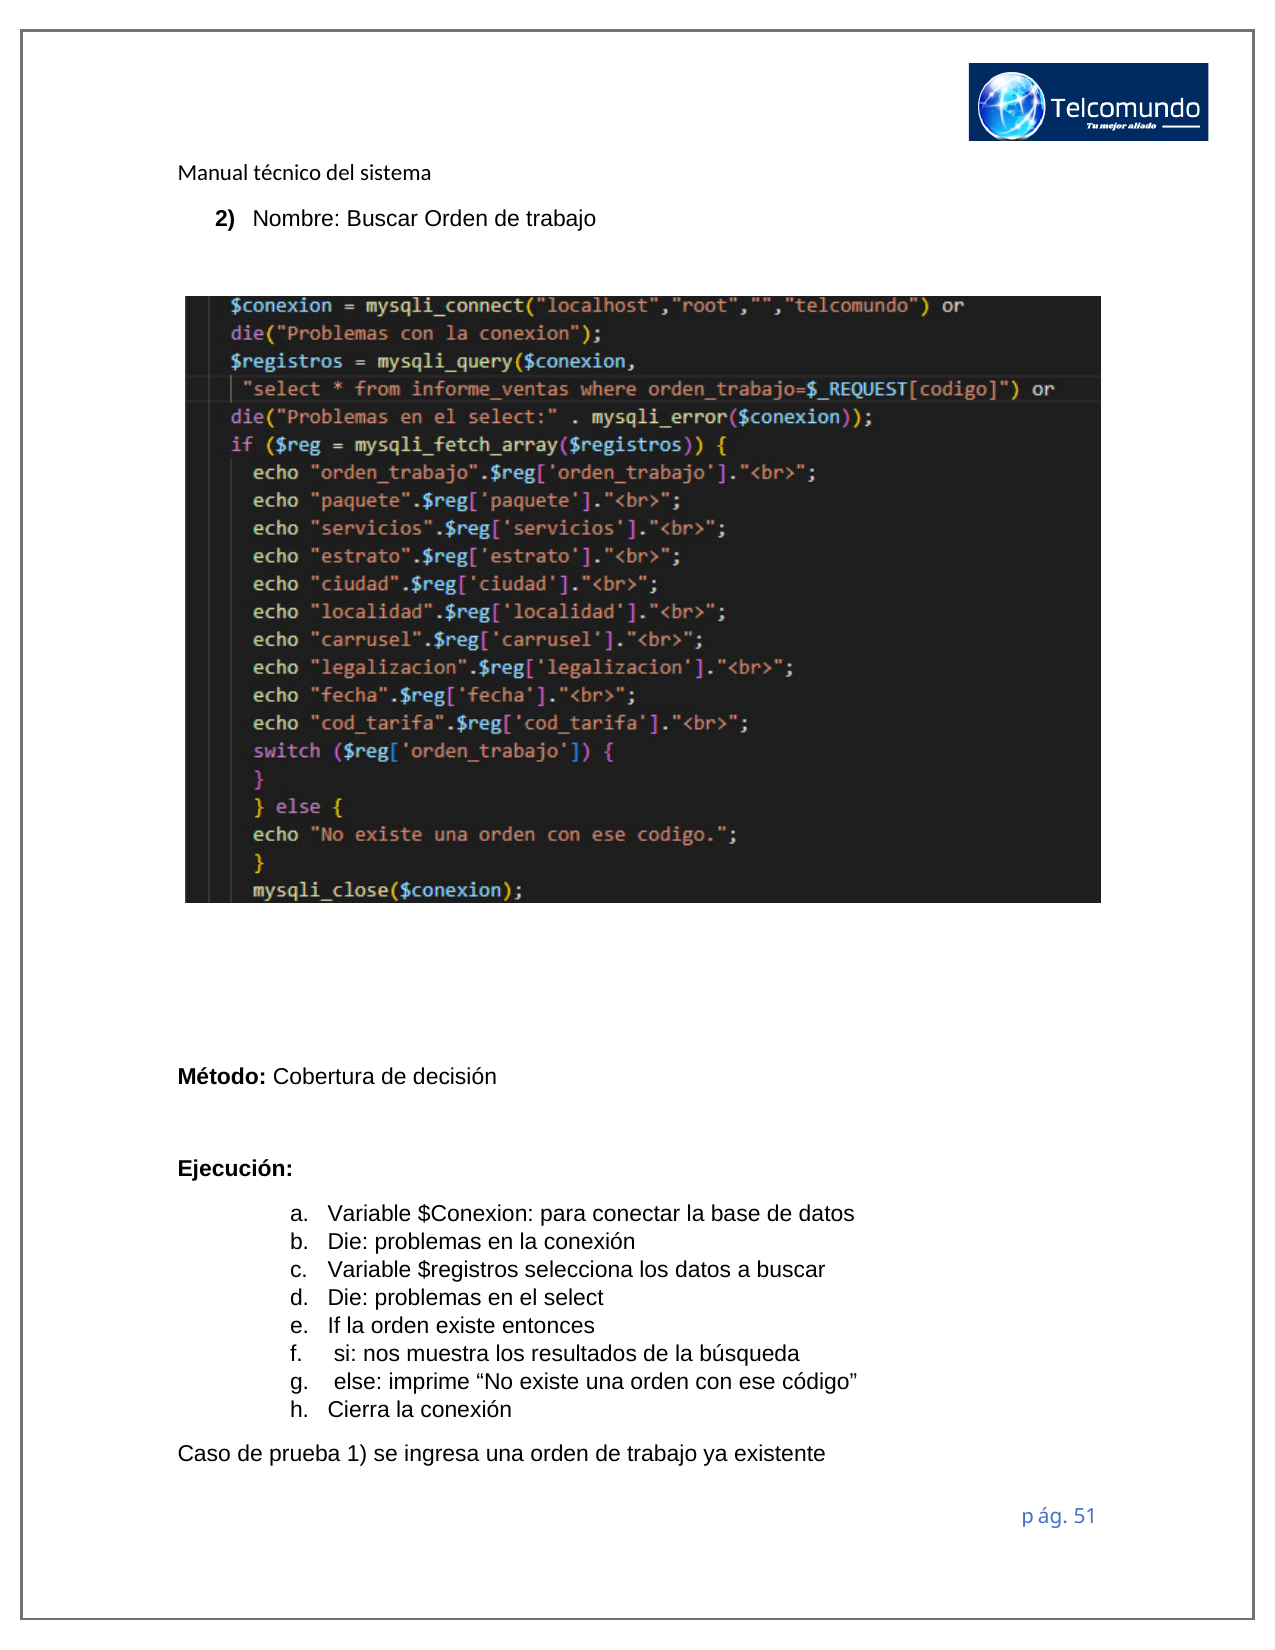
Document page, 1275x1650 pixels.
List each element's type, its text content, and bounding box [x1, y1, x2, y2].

picture [968, 63, 1209, 141]
picture [185, 296, 1100, 903]
text Caso de prueba 1) se ingresa una orden de trabajo ya existente [177, 1440, 1098, 1466]
list If la orden existe entonces [290, 1312, 1098, 1338]
text Método: Cobertura de decisión [177, 1063, 1098, 1089]
list Nombre: Buscar Orden de trabajo [215, 204, 1098, 231]
list Variable $Conexion: para conectar la base de datos [290, 1200, 1098, 1226]
list Die: problemas en la conexión [290, 1228, 1098, 1254]
list else: imprime “No existe una orden con ese código” [290, 1368, 1098, 1394]
list Die: problemas en el select [290, 1284, 1098, 1310]
list Variable $registros selecciona los datos a buscar [290, 1256, 1098, 1282]
list Cierra la conexión [290, 1396, 1098, 1422]
text Ejecución: [177, 1155, 1098, 1181]
list si: nos muestra los resultados de la búsqueda [290, 1340, 1098, 1366]
